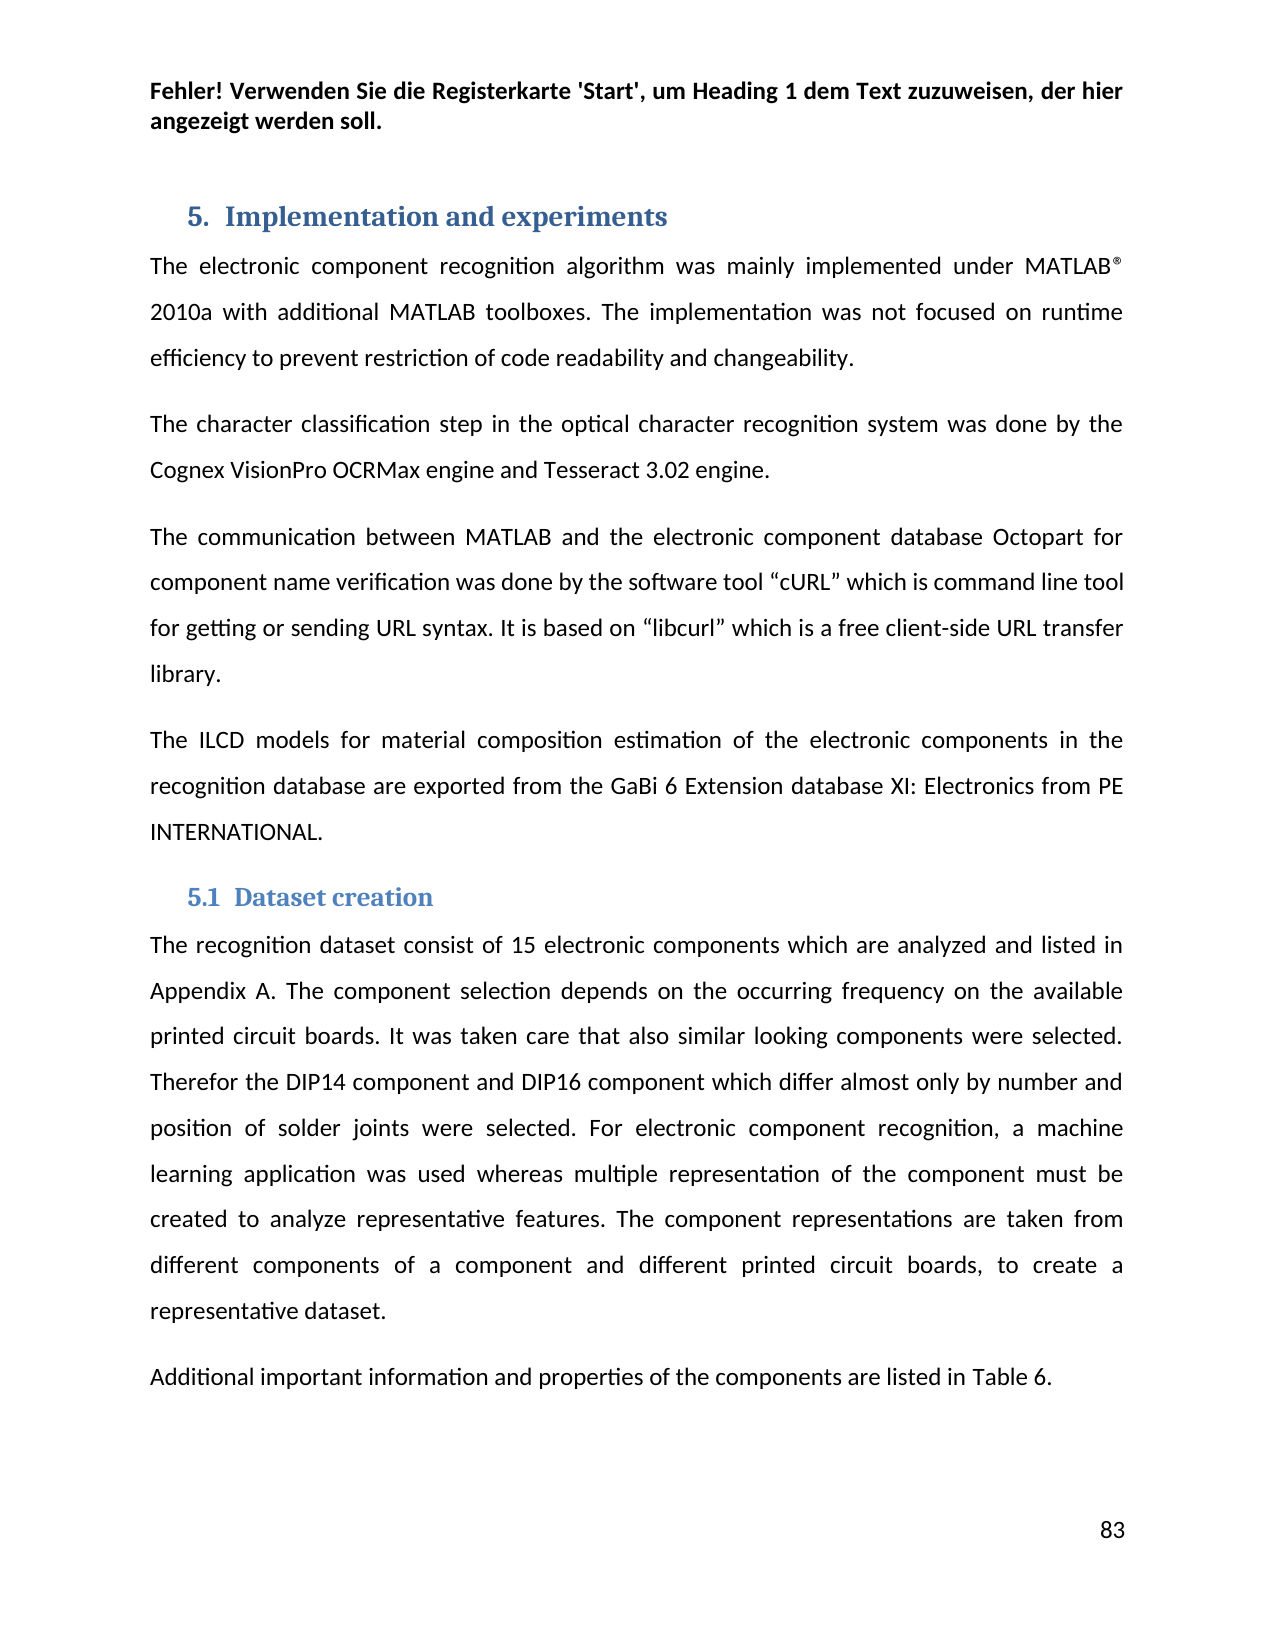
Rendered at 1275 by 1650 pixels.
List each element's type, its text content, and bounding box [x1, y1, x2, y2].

subtitle Dataset creation [187, 882, 1125, 913]
text The character classification step in the optical character recognition system was done by the Cognex VisionPro OCRMax engine and Tesseract 3.02 engine. [150, 408, 1125, 484]
text The electronic component recognition algorithm was mainly implemented under MATLAB® 2010a with additional MATLAB toolboxes. The implementation was not focused on runtime efficiency to prevent restriction of code readability and changeability. [150, 250, 1125, 372]
text Additional important information and properties of the components are listed in Table 6. [150, 1361, 1125, 1392]
text The communication between MATLAB and the electronic component database Octopart for component name verification was done by the software tool “cURL” which is command line tool for getting or sending URL syntax. It is based on “libcurl” which is a free client-side URL transfer library. [150, 521, 1125, 688]
text The recognition dataset consist of 15 electronic components which are analyzed and listed in Appendix A. The component selection depends on the occurring frequency on the available printed circuit boards. It was taken care that also similar looking components were selected. Therefor the DIP14 component and DIP16 component which differ almost only by number and position of solder joints were selected. For electronic component recognition, a machine learning application was used whereas multiple representation of the component must be created to analyze representative features. The component representations are taken from different components of a component and different printed circuit boards, to create a representative dataset. [150, 929, 1125, 1325]
text The ILCD models for material composition estimation of the electronic components in the recognition database are exported from the GaBi 6 Extension database XI: Electronics from PE INTERNATIONAL. [150, 724, 1125, 846]
subtitle Implementation and experiments [187, 200, 1125, 233]
